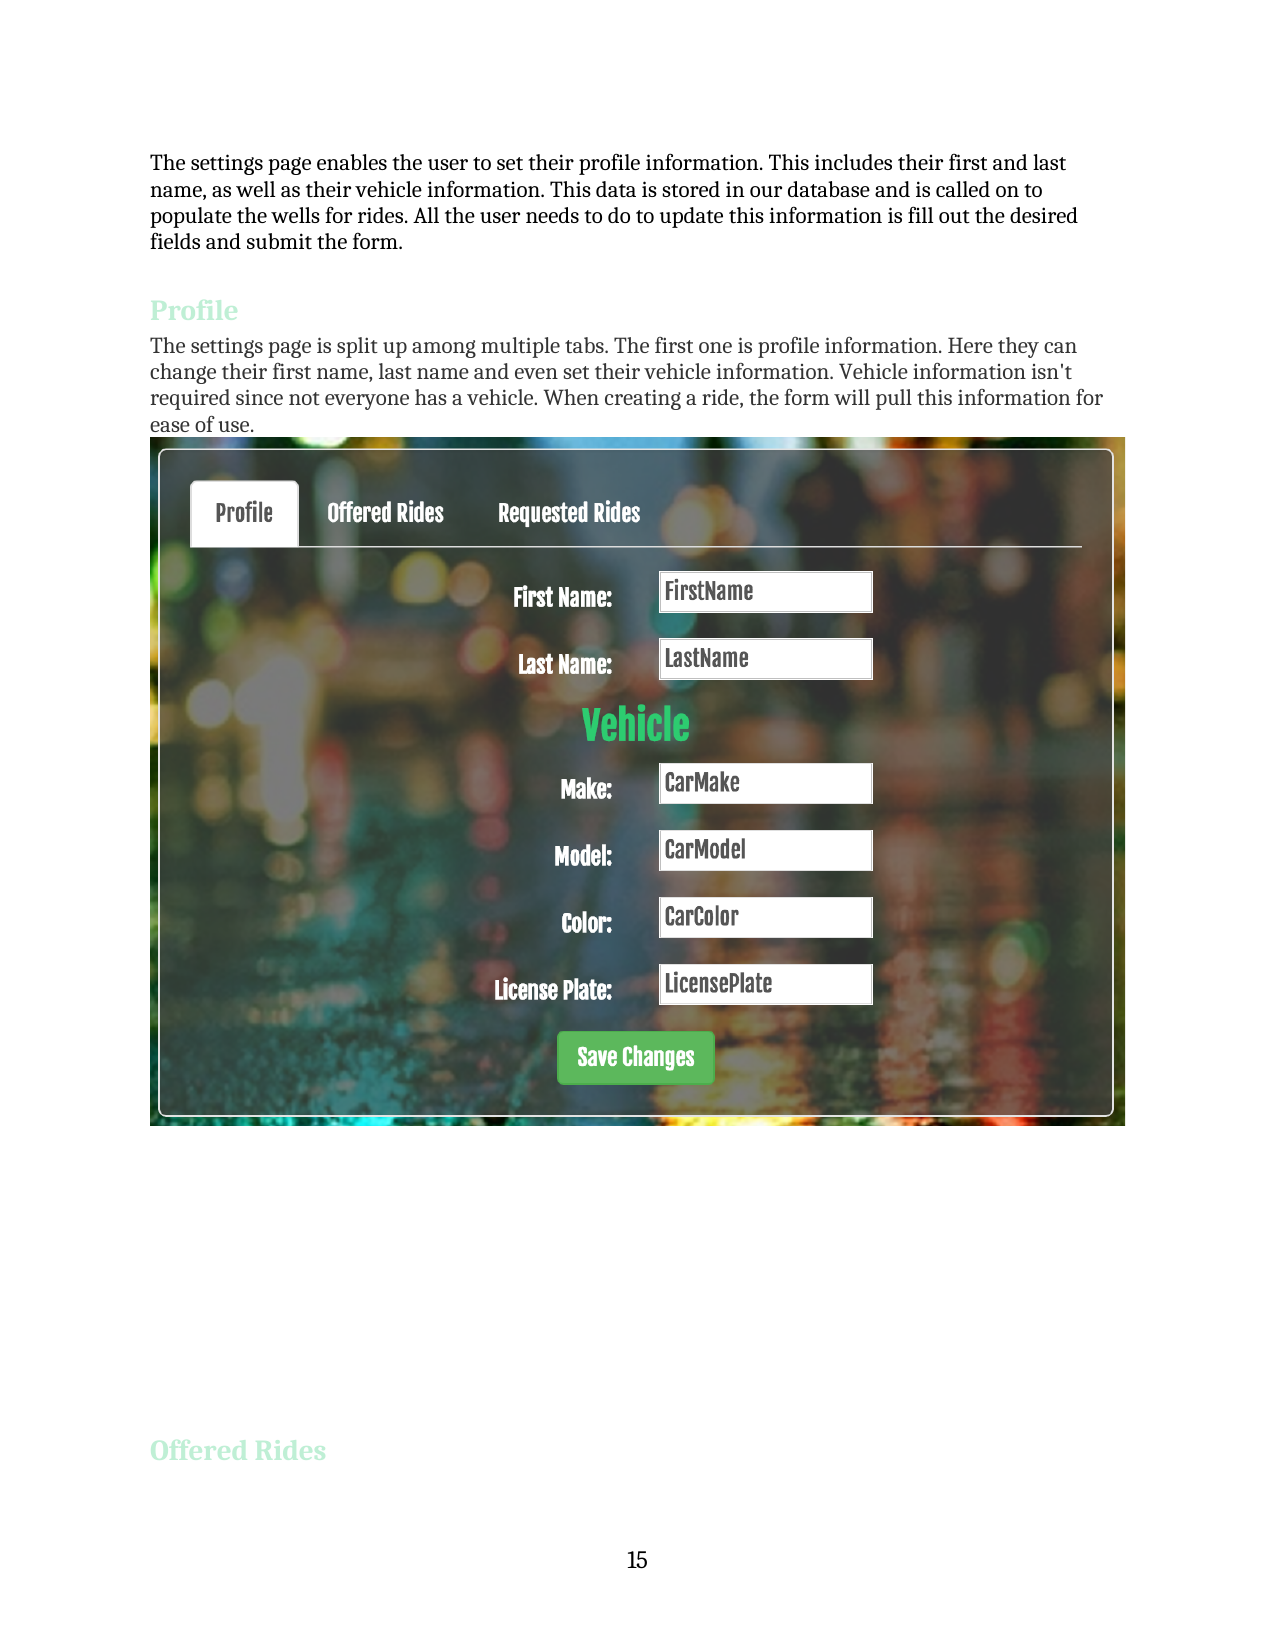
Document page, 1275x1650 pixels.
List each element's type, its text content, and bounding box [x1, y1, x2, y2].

picture [150, 437, 1125, 1126]
text The settings page is split up among multiple tabs. The first one is profile information. Here they can change their first name, last name and even set their vehicle information. Vehicle information isn't required since not everyone has a vehicle. When creating a ride, the form will pull this information for ease of use. [150, 332, 1125, 437]
text Offered Rides [150, 1434, 1125, 1467]
text The settings page enables the user to set their profile information. This includes their first and last name, as well as their vehicle information. This data is stored in our database and is called on to populate the wells for rides. All the user needs to do to update this information is fill out the desired fields and submit the form. [150, 150, 1125, 255]
text Profile [150, 294, 1125, 327]
